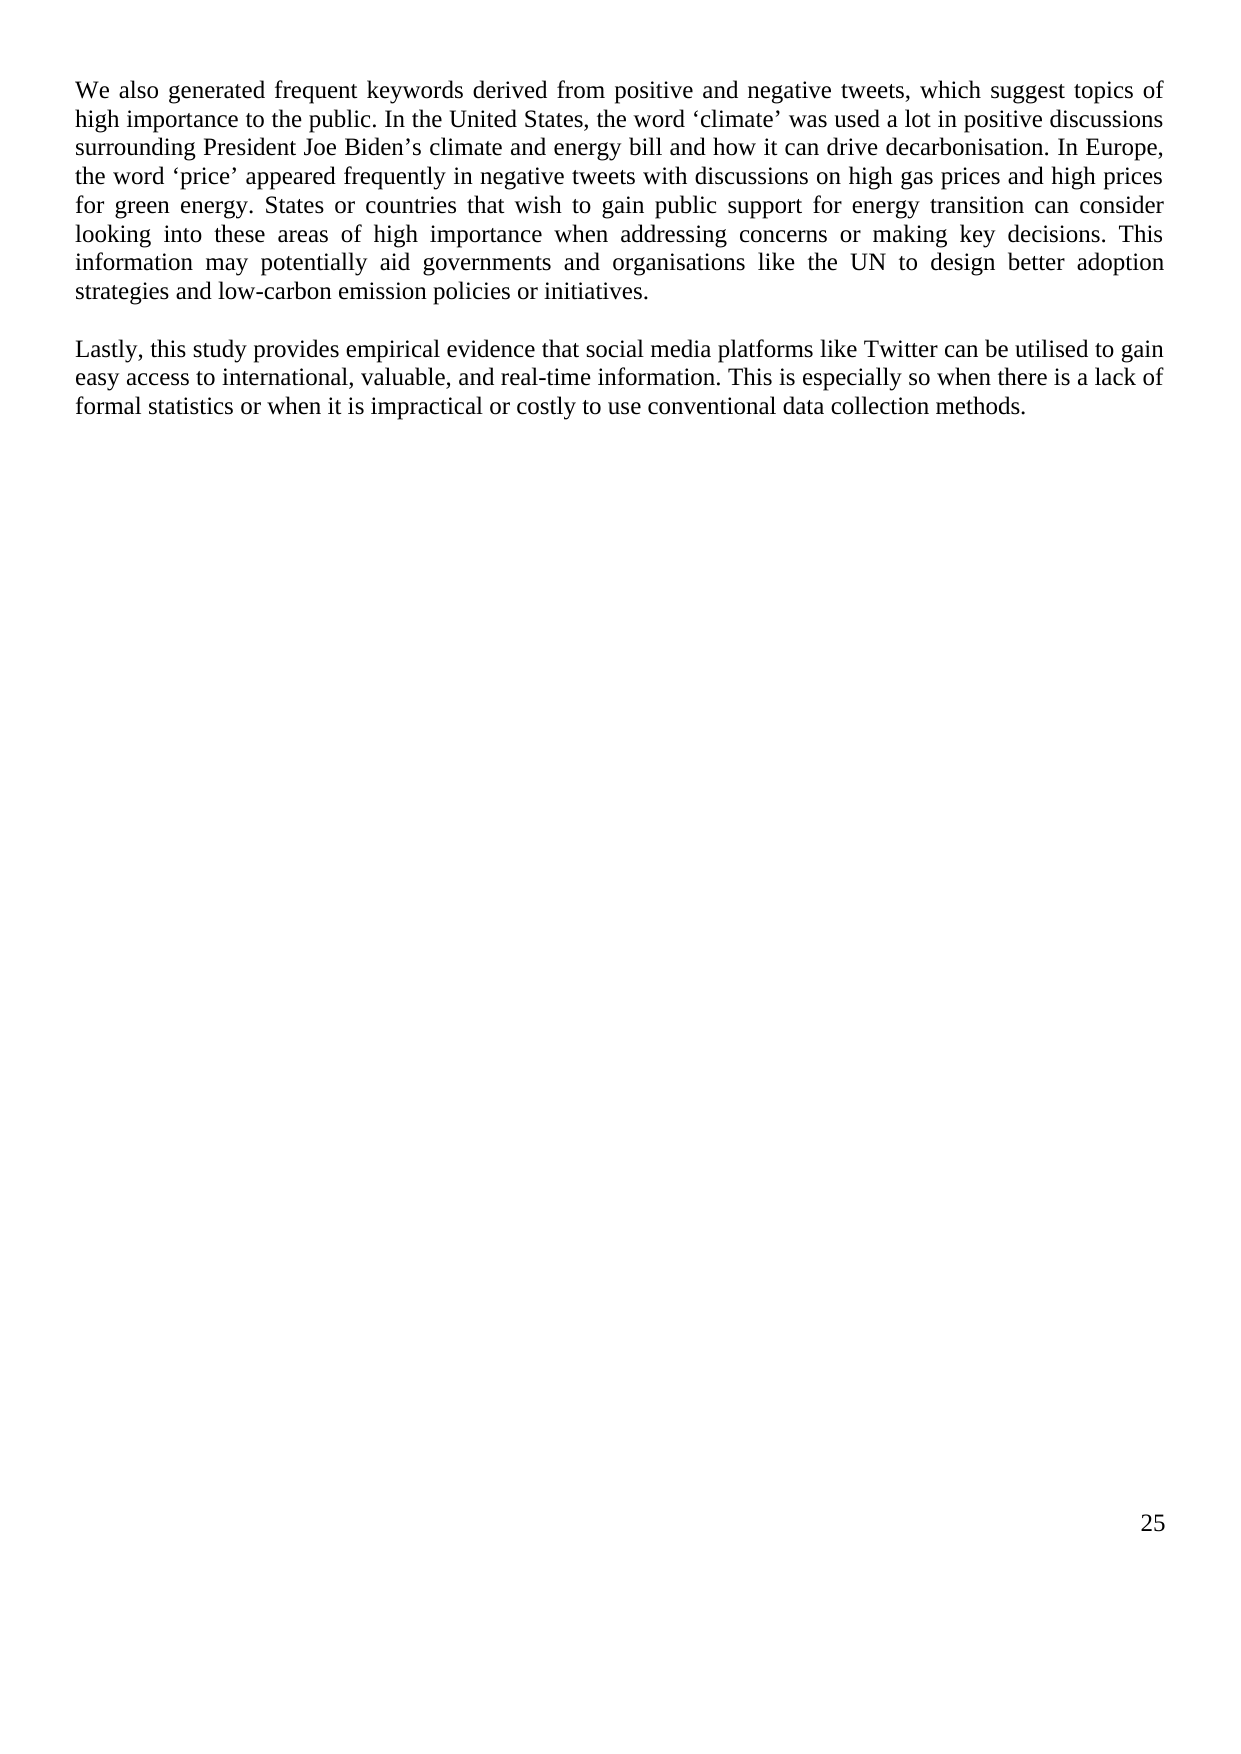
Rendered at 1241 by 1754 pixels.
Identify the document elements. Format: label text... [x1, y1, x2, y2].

text Lastly, this study provides empirical evidence that social media platforms like Twitter can be utilised to gain easy access to international, valuable, and real-time information. This is especially so when there is a lack of formal statistics or when it is impractical or costly to use conventional data collection methods. [75, 334, 1165, 420]
text We also generated frequent keywords derived from positive and negative tweets, which suggest topics of high importance to the public. In the United States, the word ‘climate’ was used a lot in positive discussions surrounding President Joe Biden’s climate and energy bill and how it can drive decarbonisation. In Europe, the word ‘price’ appeared frequently in negative tweets with discussions on high gas prices and high prices for green energy. States or countries that wish to gain public support for energy transition can consider looking into these areas of high importance when addressing concerns or making key decisions. This information may potentially aid governments and organisations like the UN to design better adoption strategies and low-carbon emission policies or initiatives. [75, 75, 1165, 305]
